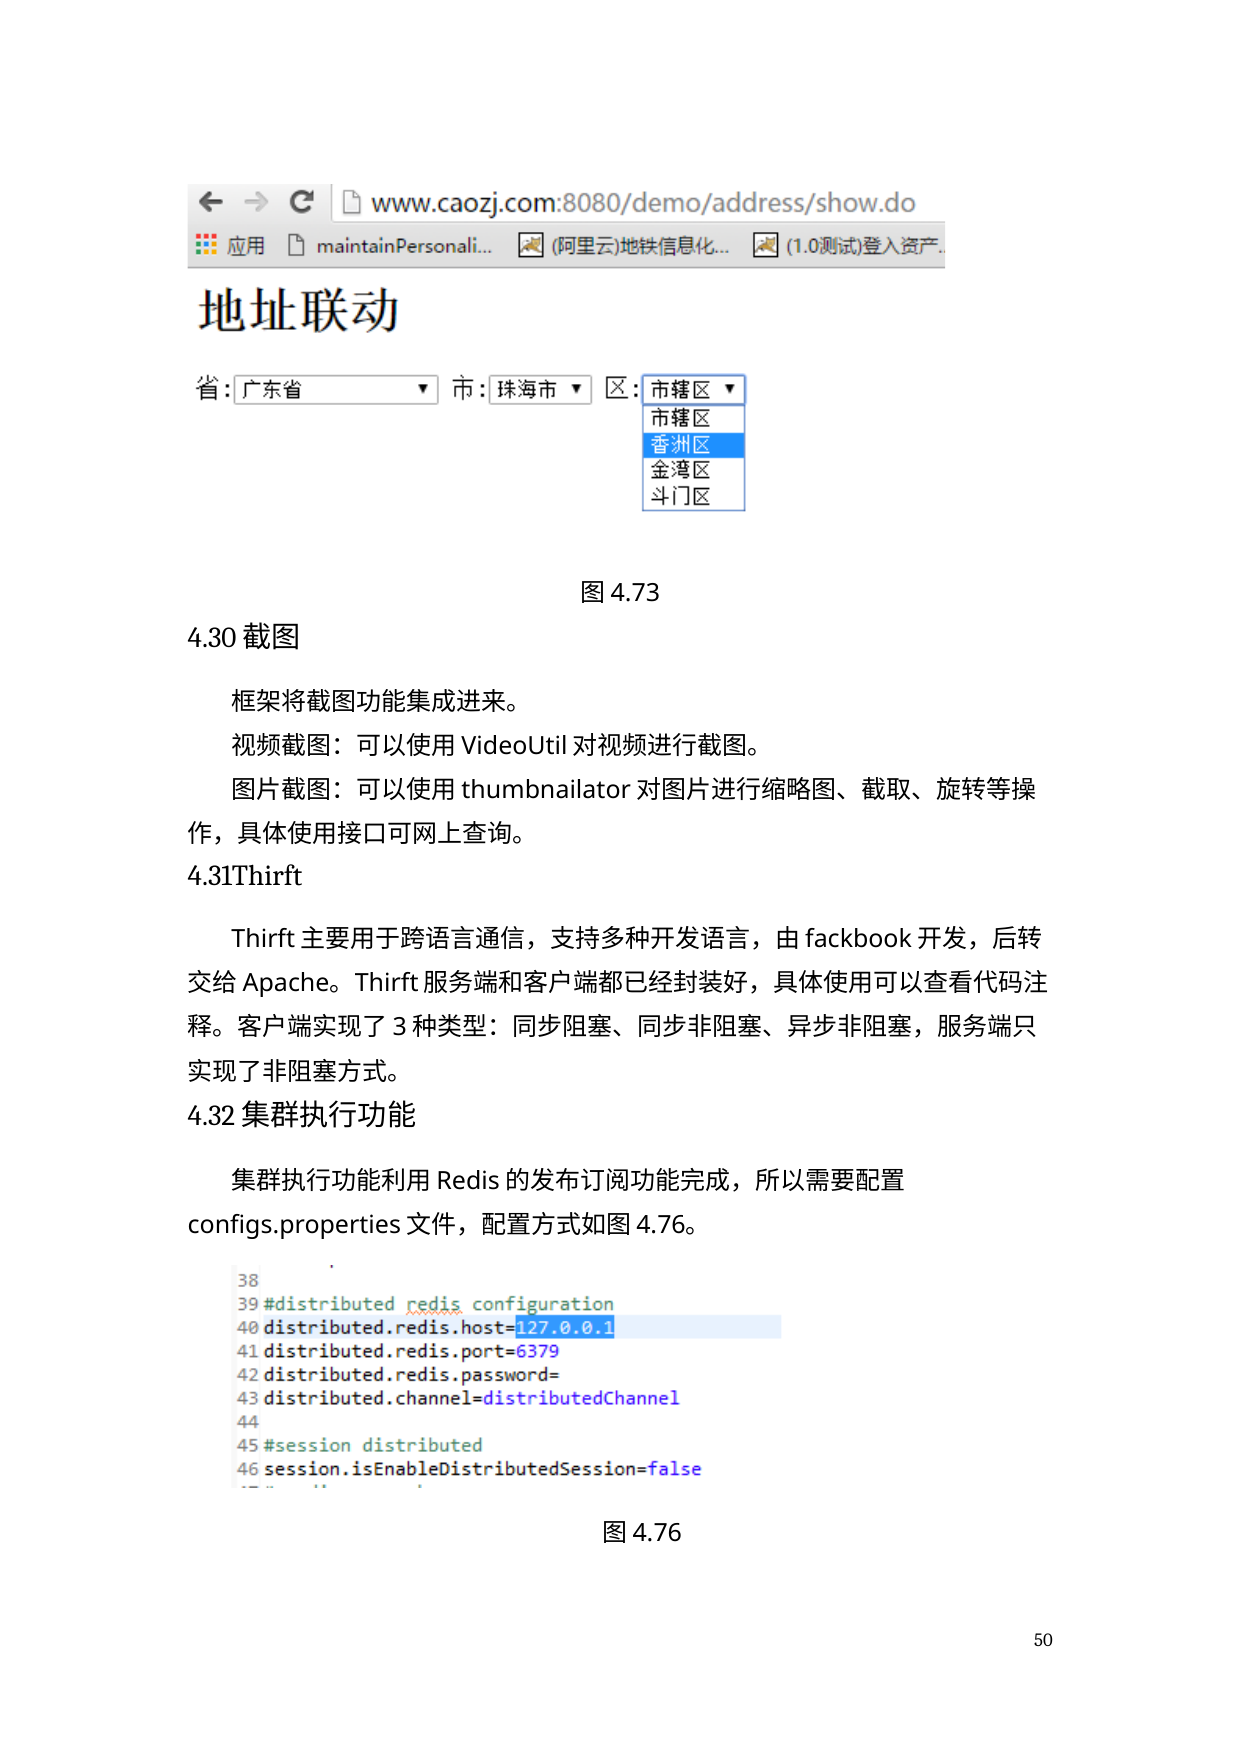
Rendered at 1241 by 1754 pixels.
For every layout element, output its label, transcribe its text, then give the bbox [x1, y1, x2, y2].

text 图4.76 [187, 1509, 1053, 1553]
picture [231, 1265, 782, 1488]
text 4.30截图 [187, 613, 1053, 657]
text 图4.73 [187, 568, 1053, 613]
text 4.31Thirft [187, 854, 1053, 898]
text Thirft主要用于跨语言通信，支持多种开发语言，由fackbook开发，后转交给Apache。Thirft服务端和客户端都已经封装好，具体使用可以查看代码注释。客户端实现了3种类型：同步阻塞、同步非阻塞、异步非阻塞，服务端只实现了非阻塞方式。 [187, 915, 1053, 1091]
text 4.32集群执行功能 [187, 1091, 1053, 1135]
text 视频截图：可以使用VideoUtil对视频进行截图。 [187, 722, 1053, 766]
picture [187, 184, 946, 557]
text 框架将截图功能集成进来。 [187, 678, 1053, 722]
text 图片截图：可以使用thumbnailator对图片进行缩略图、截取、旋转等操作，具体使用接口可网上查询。 [187, 766, 1053, 854]
text 集群执行功能利用Redis的发布订阅功能完成，所以需要配置configs.properties文件，配置方式如图4.76。 [187, 1156, 1053, 1244]
